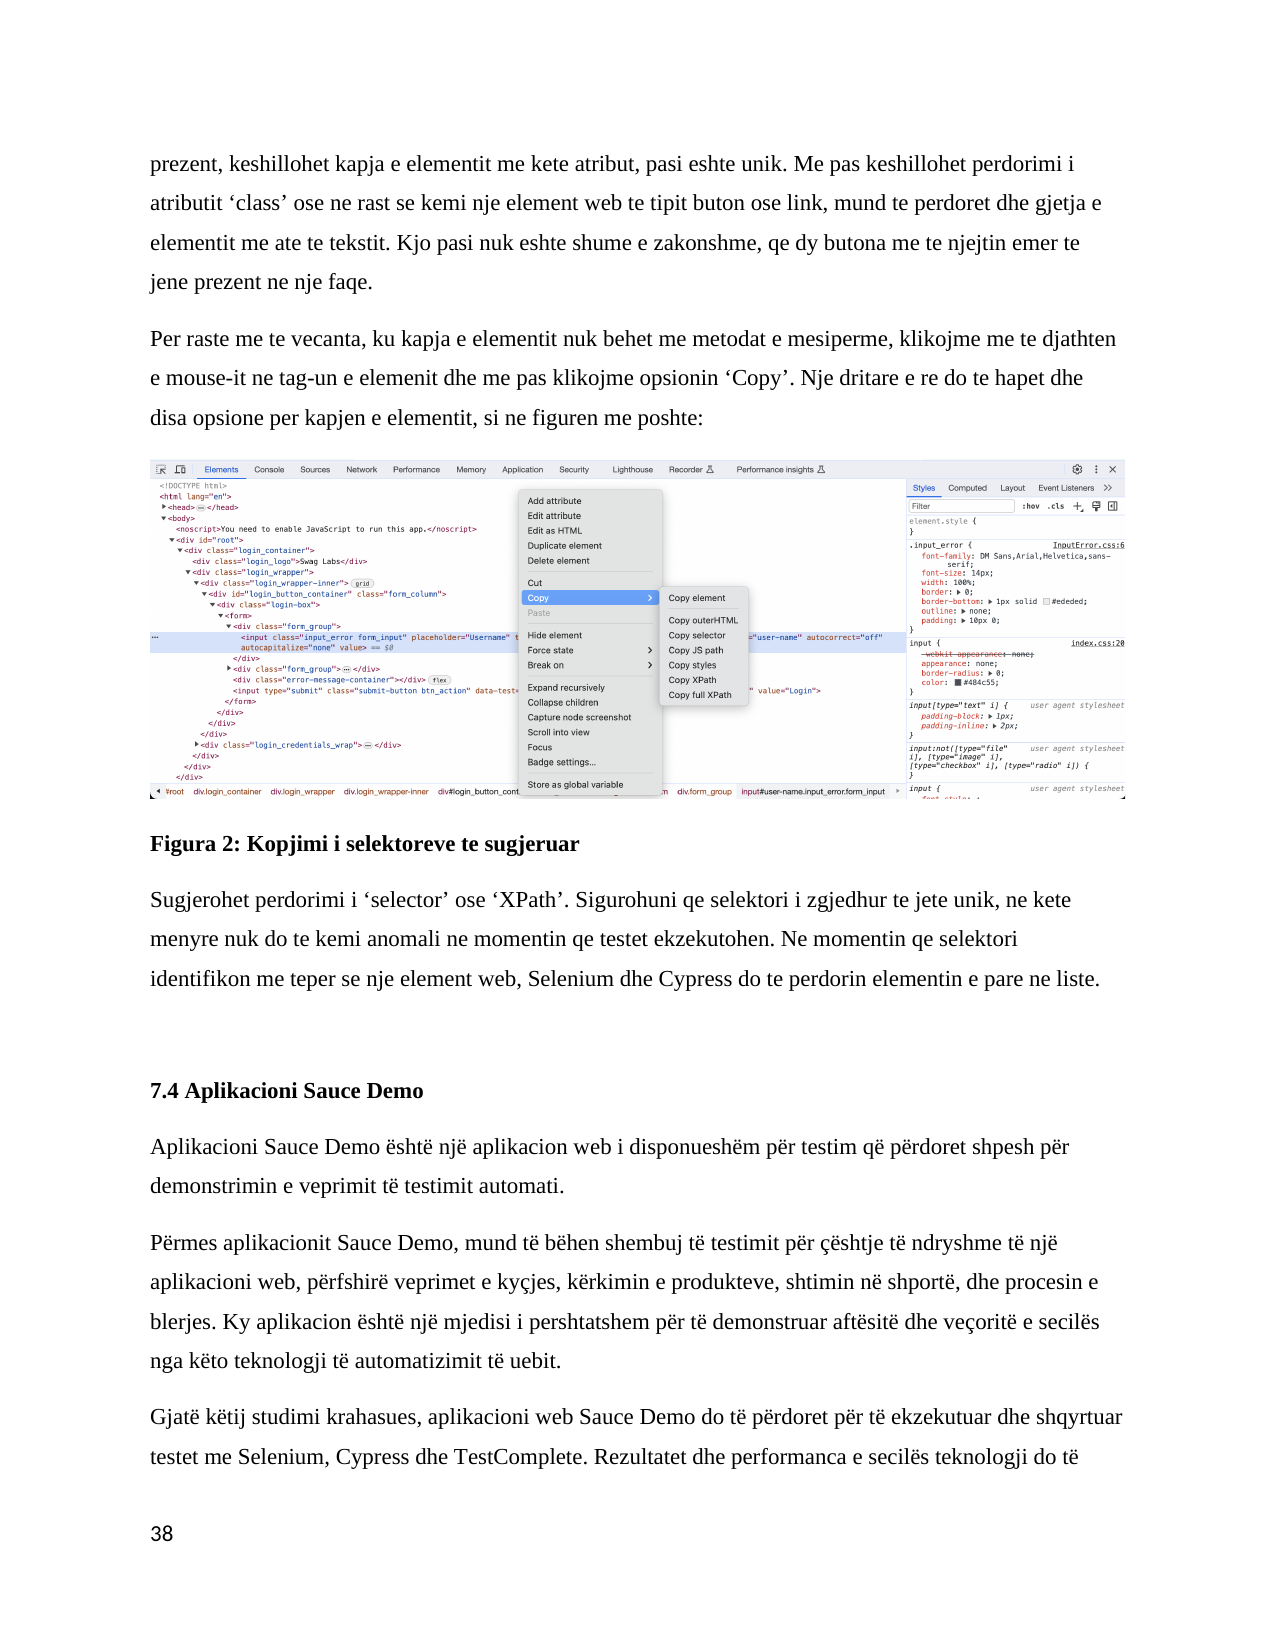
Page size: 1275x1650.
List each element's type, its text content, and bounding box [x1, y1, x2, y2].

text Per raste me te vecanta, ku kapja e elementit nuk behet me metodat e mesiperme, klikojme me te djathten e mouse-it ne tag-un e elemenit dhe me pas klikojme opsionin ‘Copy’. Nje dritare e re do te hapet dhe disa opsione per kapjen e elementit, si ne figuren me poshte: [150, 324, 1125, 430]
text Aplikacioni Sauce Demo është një aplikacion web i disponueshëm për testim që përdoret shpesh për demonstrimin e veprimit të testimit automati. [150, 1133, 1125, 1199]
text Përmes aplikacionit Sauce Demo, mund të bëhen shembuj të testimit për çështje të ndryshme të një aplikacioni web, përfshirë veprimet e kyçjes, kërkimin e produkteve, shtimin në shportë, dhe procesin e blerjes. Ky aplikacion është një mjedisi i pershtatshem për të demonstruar aftësitë dhe veçoritë e secilës nga këto teknologji të automatizimit të uebit. [150, 1229, 1125, 1373]
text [150, 150, 1125, 295]
text 7.4 Aplikacioni Sauce Demo [150, 1077, 1125, 1103]
text Figura 2: Kopjimi i selektoreve te sugjeruar [150, 829, 1125, 856]
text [150, 1403, 1125, 1469]
picture [150, 459, 1125, 799]
text Sugjerohet perdorimi i ‘selector’ ose ‘XPath’. Sigurohuni qe selektori i zgjedhur te jete unik, ne kete menyre nuk do te kemi anomali ne momentin qe testet ekzekutohen. Ne momentin qe selektori identifikon me teper se nje element web, Selenium dhe Cypress do te perdorin elementin e pare ne liste. [150, 886, 1125, 991]
